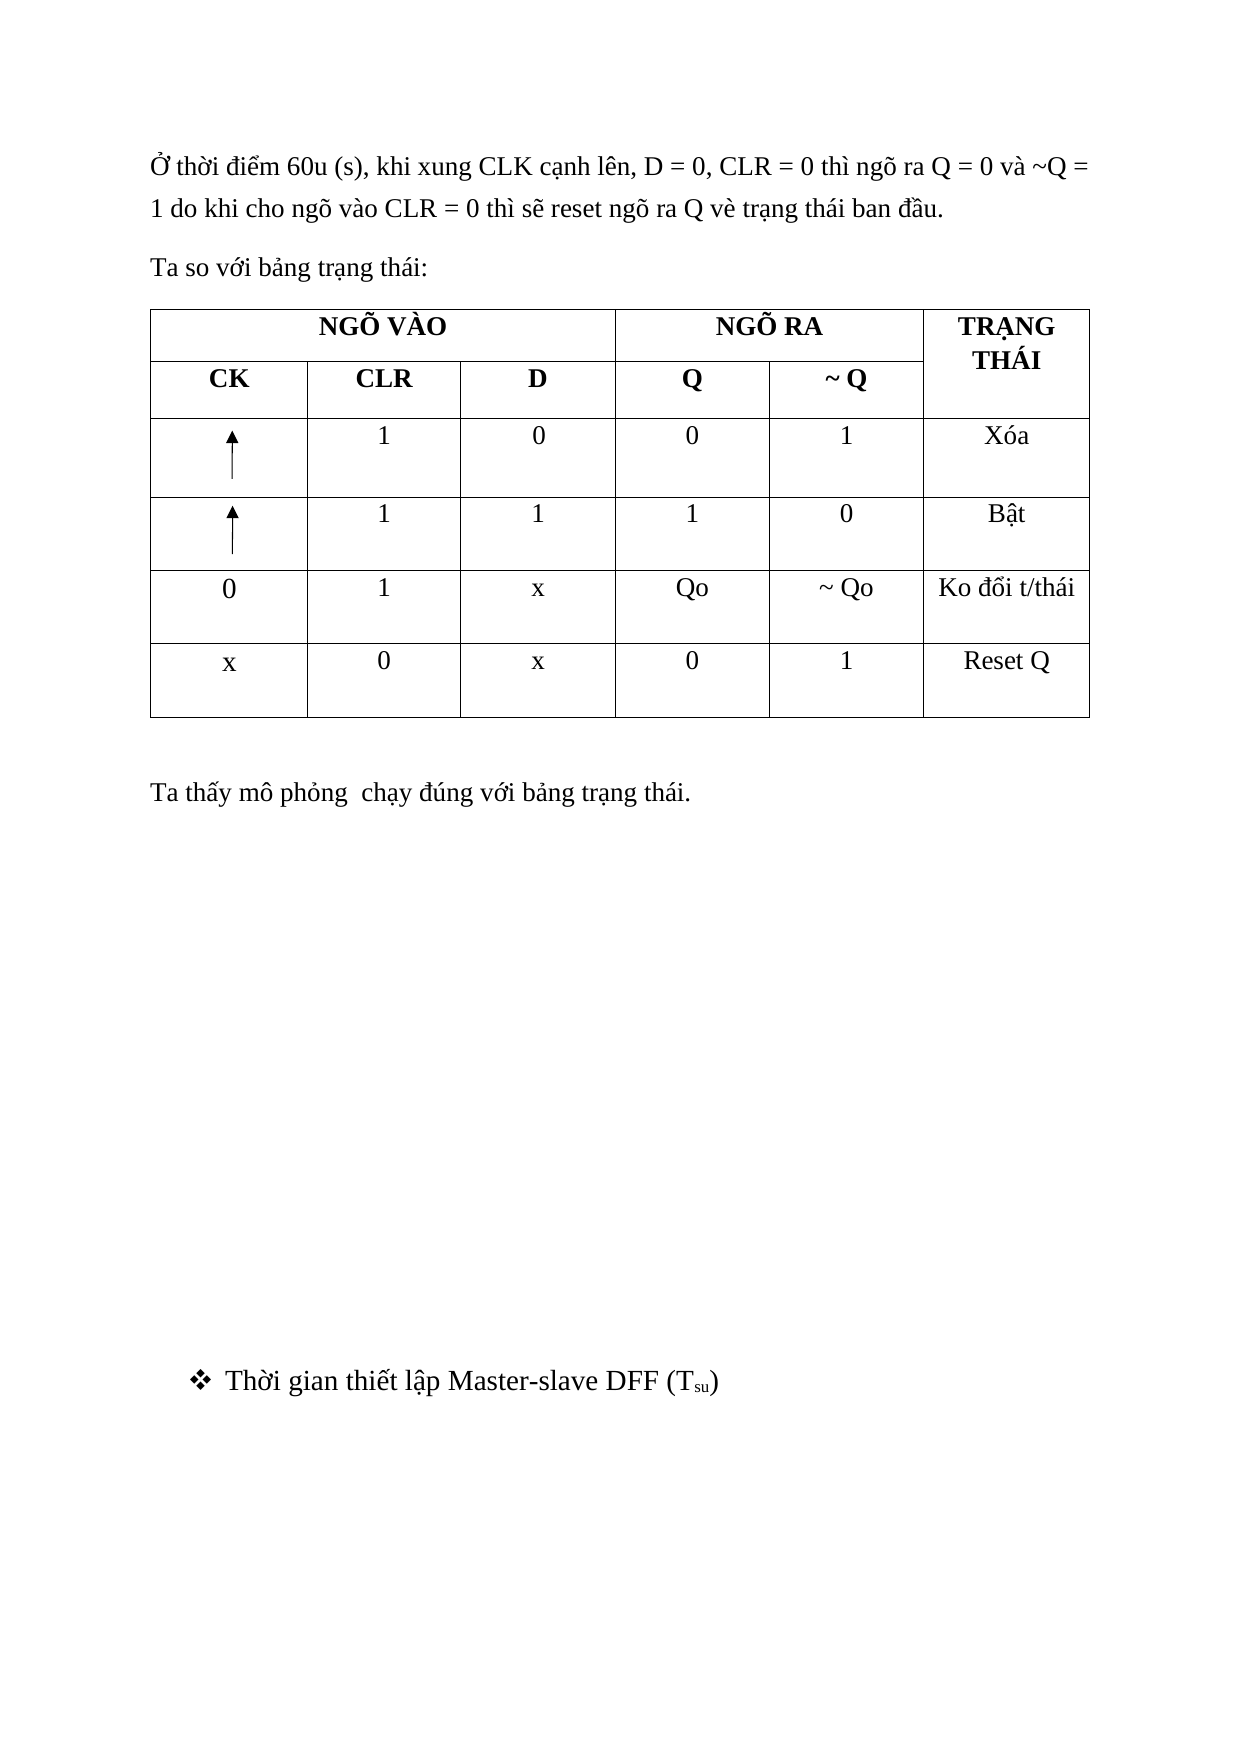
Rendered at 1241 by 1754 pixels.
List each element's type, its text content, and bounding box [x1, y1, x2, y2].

table_cell D [461, 362, 615, 418]
table_cell 1 [770, 419, 923, 497]
table_cell [151, 498, 307, 570]
list Thời gian thiết lập Master-slave DFF (Tsu) [187, 1363, 1090, 1396]
table_cell [151, 419, 307, 497]
table_cell CLR [308, 362, 460, 418]
table_cell Ko đổi t/thái [924, 571, 1089, 643]
table_header NGÕ RA [616, 310, 923, 361]
table_cell 1 [770, 644, 923, 717]
table_cell 0 [308, 644, 460, 717]
text Ở thời điểm 60u (s), khi xung CLK cạnh lên, D = 0, CLR = 0 thì ngõ ra Q = 0 và ~Q = 1 do khi cho ngõ vào CLR = 0 thì sẽ reset ngõ ra Q vè trạng thái ban đầu. [150, 150, 1090, 223]
table_cell x [461, 571, 615, 643]
table_cell CK [151, 362, 307, 418]
table_cell Qo [616, 571, 769, 643]
table_cell 1 [616, 498, 769, 570]
table_cell 0 [461, 419, 615, 497]
table_cell 1 [308, 419, 460, 497]
table_cell Q [616, 362, 769, 418]
table_cell 1 [308, 498, 460, 570]
table_cell x [151, 644, 307, 717]
table_header TRẠNG THÁI [924, 310, 1089, 418]
table_cell Reset Q [924, 644, 1089, 717]
table_cell 0 [616, 419, 769, 497]
table_cell x [461, 644, 615, 717]
table_cell Xóa [924, 419, 1089, 497]
table_header NGÕ VÀO [151, 310, 615, 361]
table_cell ~ Q [770, 362, 923, 418]
table_cell 0 [770, 498, 923, 570]
table_cell 1 [461, 498, 615, 570]
table_cell ~ Qo [770, 571, 923, 643]
table_cell 0 [151, 571, 307, 643]
text Ta so với bảng trạng thái: [150, 251, 1090, 282]
table_cell 1 [308, 571, 460, 643]
table_cell Bật [924, 498, 1089, 570]
table_cell 0 [616, 644, 769, 717]
text Ta thấy mô phỏng chạy đúng với bảng trạng thái. [150, 776, 1090, 807]
